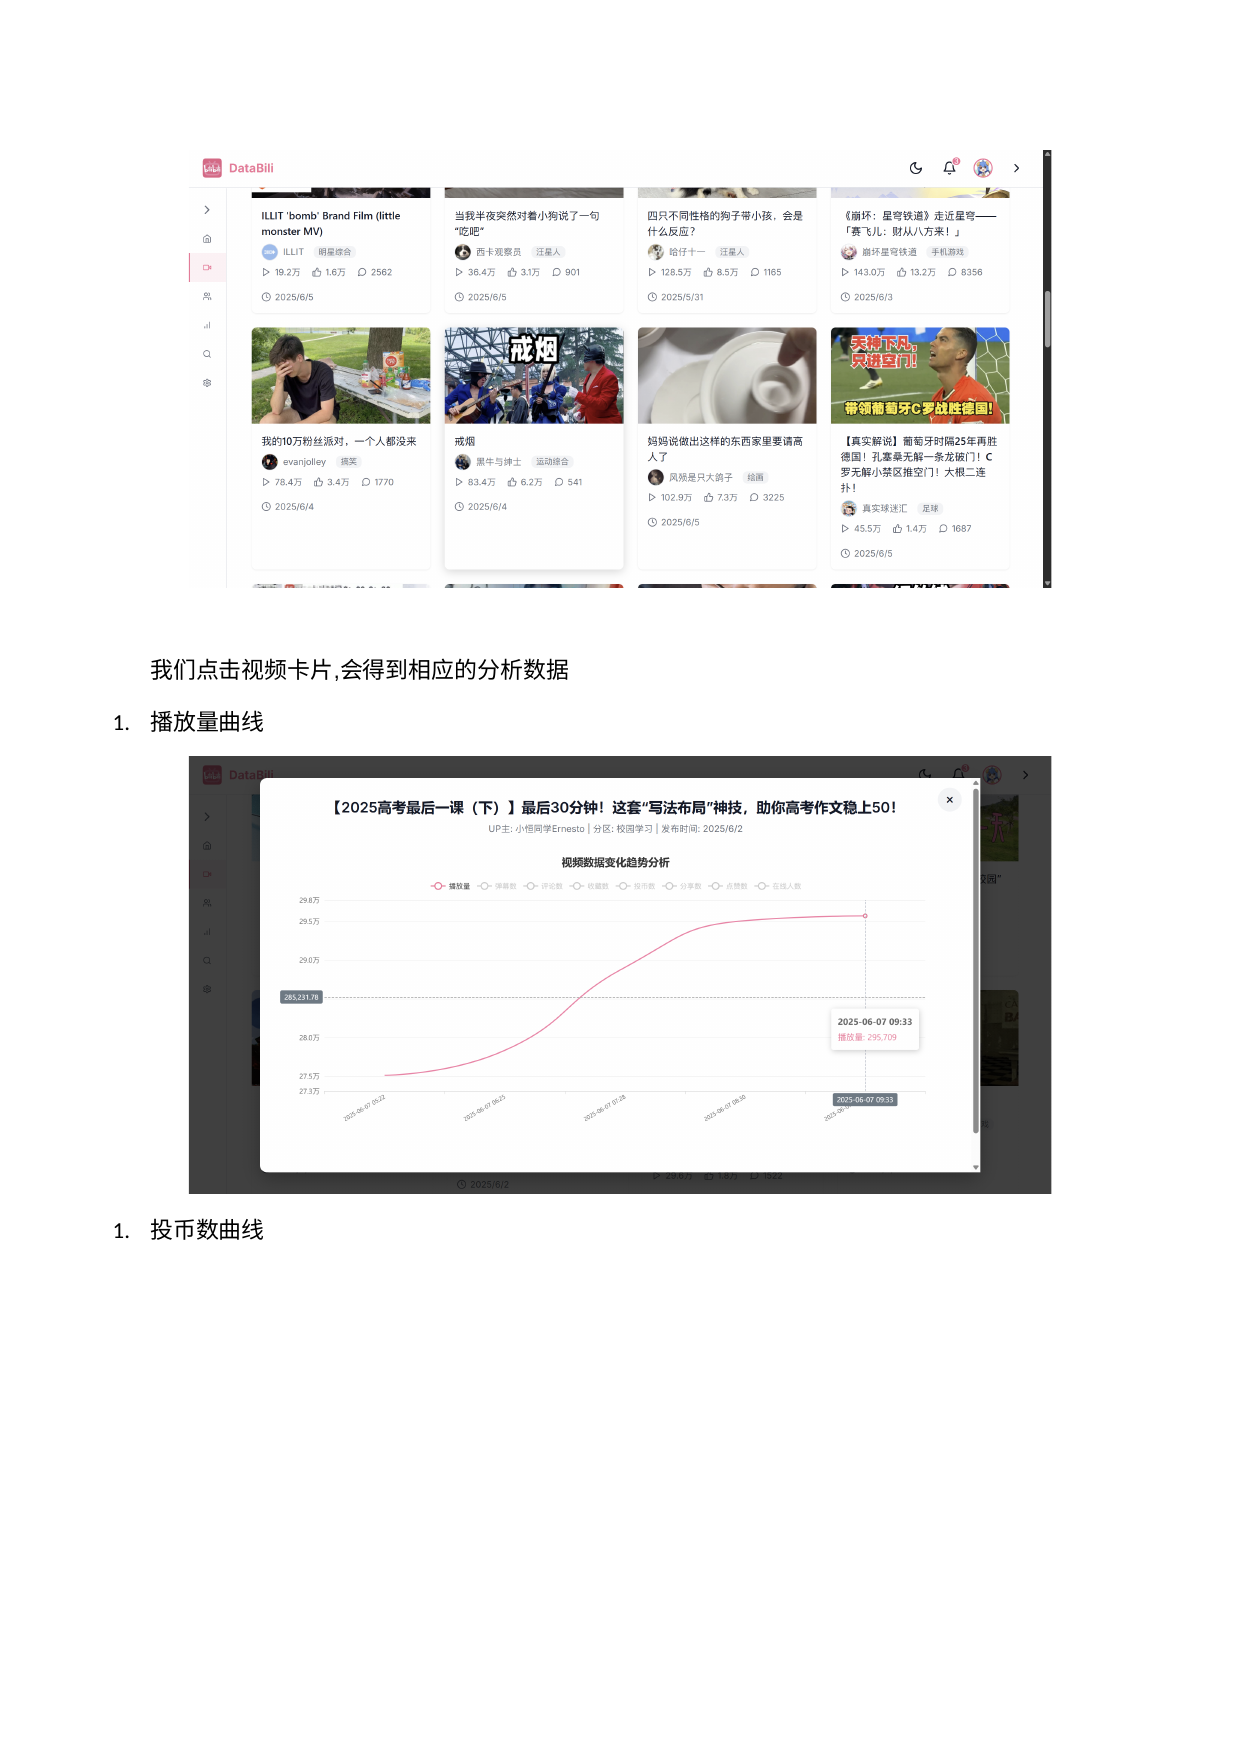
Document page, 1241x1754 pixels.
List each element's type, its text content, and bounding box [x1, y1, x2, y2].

picture [188, 756, 1052, 1194]
list 播放量曲线 [112, 704, 1090, 737]
picture [188, 150, 1052, 588]
text 我们点击视频卡片,会得到相应的分析数据 [150, 652, 1090, 685]
list 投币数曲线 [112, 1212, 1090, 1245]
